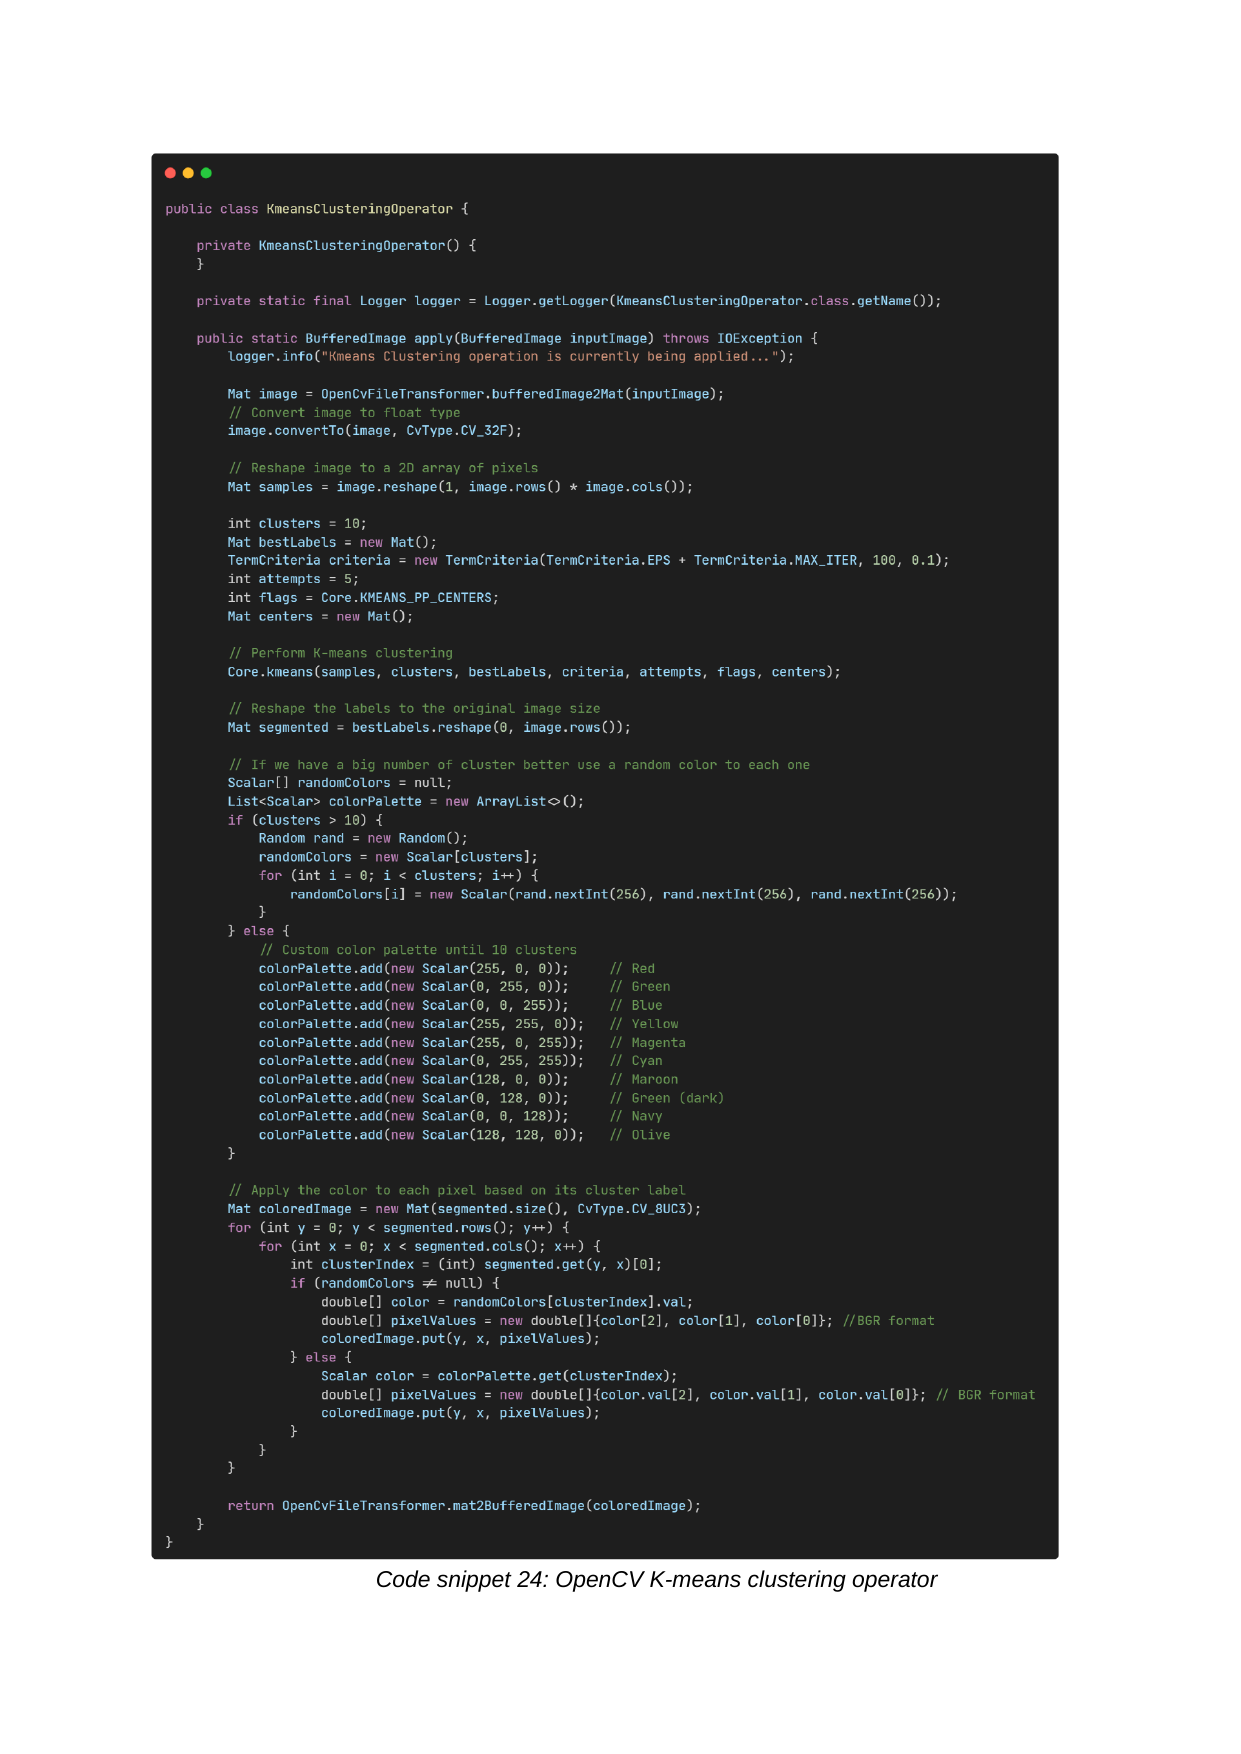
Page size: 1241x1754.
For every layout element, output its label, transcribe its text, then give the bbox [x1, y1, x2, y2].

text Code snippet 24: OpenCV K-means clustering operator [225, 1566, 1090, 1592]
picture [149, 150, 1061, 1562]
